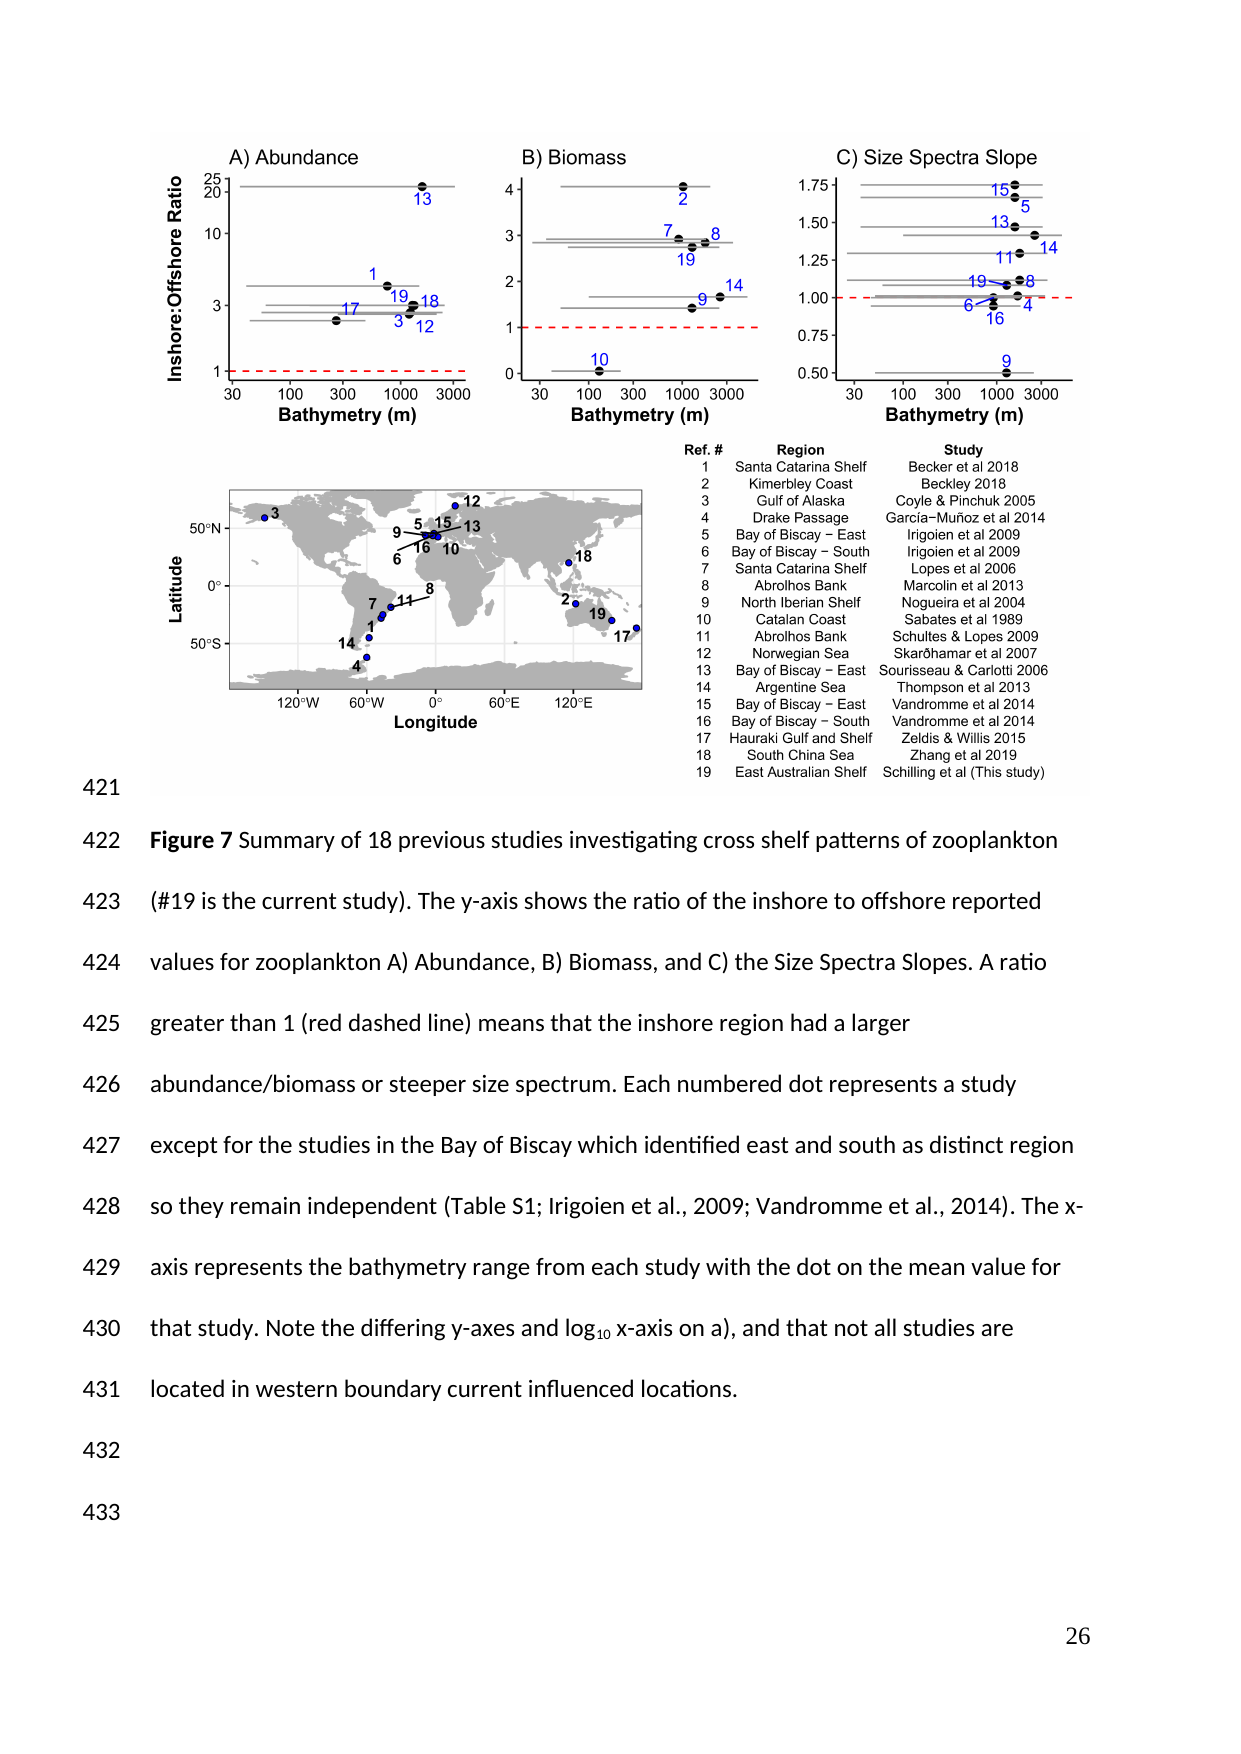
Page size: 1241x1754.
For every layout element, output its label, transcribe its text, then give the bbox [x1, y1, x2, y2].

text Figure 7 Summary of 18 previous studies investigating cross shelf patterns of zooplankton (#19 is the current study). The y-axis shows the ratio of the inshore to offshore reported values for zooplankton A) Abundance, B) Biomass, and C) the Size Spectra Slopes. A ratio greater than 1 (red dashed line) means that the inshore region had a larger abundance/biomass or steeper size spectrum. Each numbered dot represents a study except for the studies in the Bay of Biscay which identified east and south as distinct region so they remain independent (Table S1; Irigoien et al., 2009; Vandromme et al., 2014). The x-axis represents the bathymetry range from each study with the dot on the mean value for that study. Note the differing y-axes and log10 x-axis on a), and that not all studies are located in western boundary current influenced locations. [150, 824, 1090, 1404]
picture [150, 132, 1090, 796]
